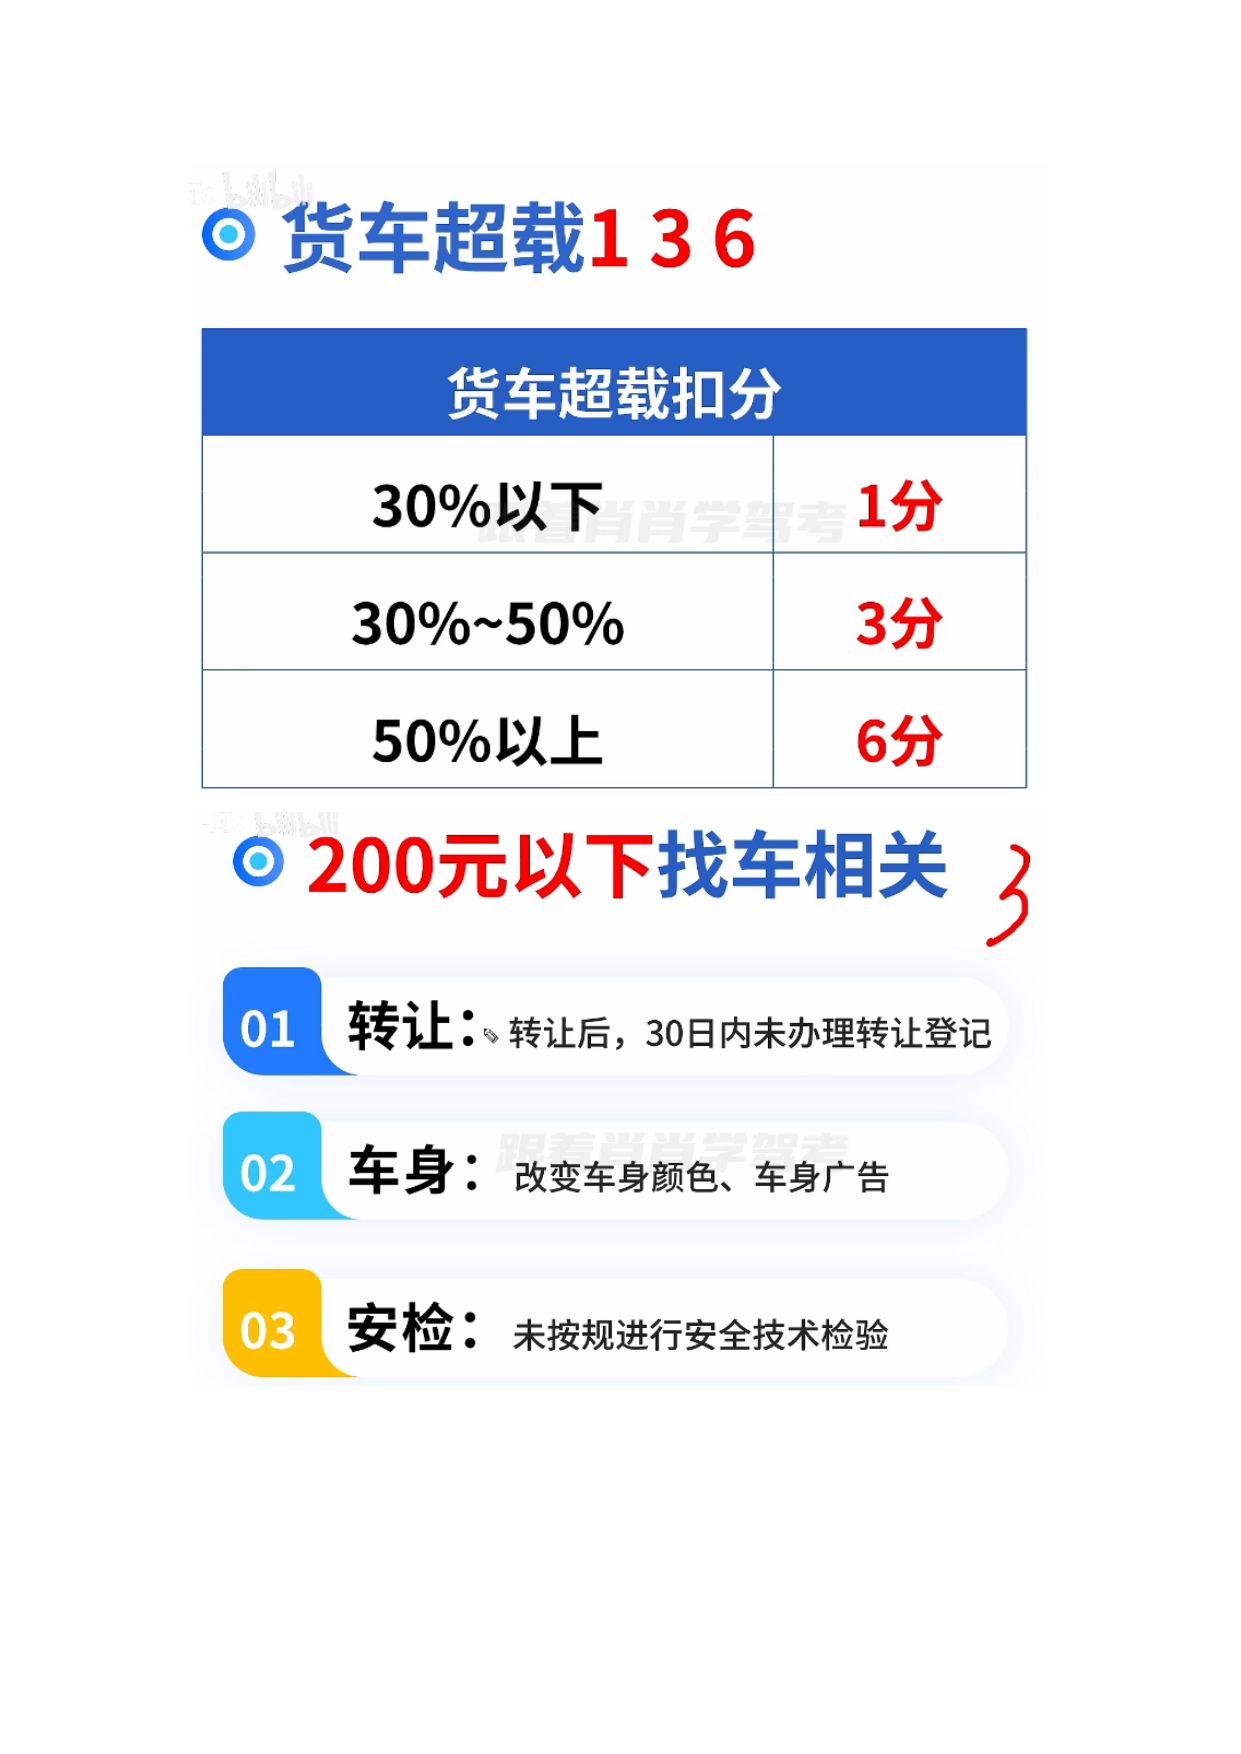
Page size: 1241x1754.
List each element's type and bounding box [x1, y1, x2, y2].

picture [187, 162, 1053, 793]
picture [187, 812, 1053, 1386]
